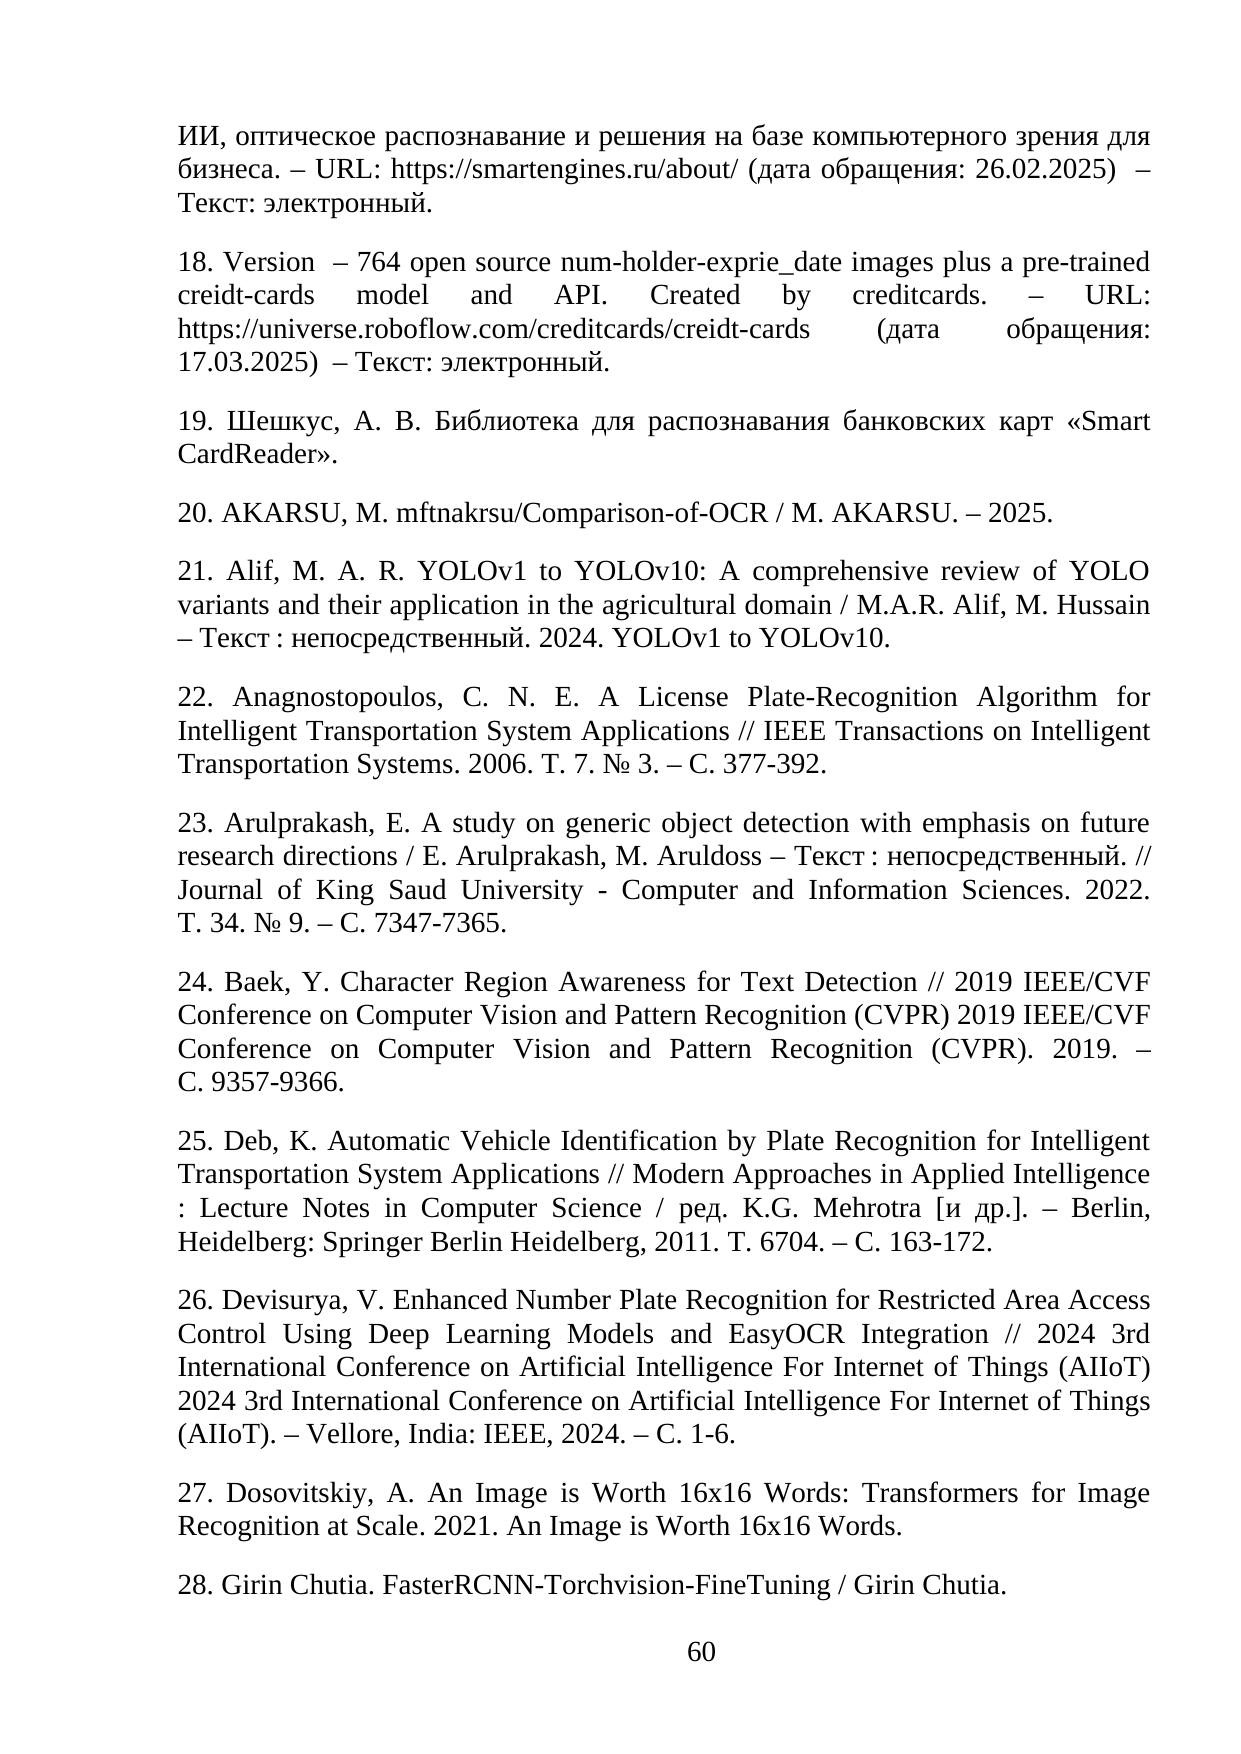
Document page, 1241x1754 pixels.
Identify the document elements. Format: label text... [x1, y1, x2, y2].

text 20. AKARSU, M. mftnakrsu/Comparison-of-OCR / M. AKARSU. – 2025. [177, 495, 1152, 528]
text 26. Devisurya, V. Enhanced Number Plate Recognition for Restricted Area Access Control Using Deep Learning Models and EasyOCR Integration // 2024 3rd International Conference on Artificial Intelligence For Internet of Things (AIIoT) 2024 3rd International Conference on Artificial Intelligence For Internet of Things (AIIoT). – Vellore, India: IEEE, 2024. – С. 1-6. [177, 1282, 1152, 1450]
text 18. Version – 764 open source num-holder-exprie_date images plus a pre-trained creidt-cards model and API. Created by creditcards. – URL: https://universe.roboflow.com/creditcards/creidt-cards (дата обращения: 17.03.2025) – Текст: электронный. [177, 244, 1152, 378]
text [177, 118, 1152, 219]
text 28. Girin Chutia. FasterRCNN-Torchvision-FineTuning / Girin Chutia. [177, 1567, 1152, 1601]
text 25. Deb, K. Automatic Vehicle Identification by Plate Recognition for Intelligent Transportation System Applications // Modern Approaches in Applied Intelligence : Lecture Notes in Computer Science / ред. K.G. Mehrotra [и др.]. – Berlin, Heidelberg: Springer Berlin Heidelberg, 2011. Т. 6704. – С. 163-172. [177, 1123, 1152, 1257]
text 24. Baek, Y. Character Region Awareness for Text Detection // 2019 IEEE/CVF Conference on Computer Vision and Pattern Recognition (CVPR) 2019 IEEE/CVF Conference on Computer Vision and Pattern Recognition (CVPR). 2019. – С. 9357-9366. [177, 964, 1152, 1098]
text 21. Alif, M. A. R. YOLOv1 to YOLOv10: A comprehensive review of YOLO variants and their application in the agricultural domain / M.A.R. Alif, M. Hussain – Текст : непосредственный. 2024. YOLOv1 to YOLOv10. [177, 553, 1152, 654]
text 22. Anagnostopoulos, C. N. E. A License Plate-Recognition Algorithm for Intelligent Transportation System Applications // IEEE Transactions on Intelligent Transportation Systems. 2006. Т. 7. № 3. – С. 377-392. [177, 679, 1152, 780]
text 23. Arulprakash, E. A study on generic object detection with emphasis on future research directions / E. Arulprakash, M. Aruldoss – Текст : непосредственный. // Journal of King Saud University - Computer and Information Sciences. 2022. Т. 34. № 9. – С. 7347-7365. [177, 805, 1152, 939]
text 27. Dosovitskiy, A. An Image is Worth 16x16 Words: Transformers for Image Recognition at Scale. 2021. An Image is Worth 16x16 Words. [177, 1475, 1152, 1542]
text 19. Шешкус, А. В. Библиотека для распознавания банковских карт «Smart CardReader». [177, 403, 1152, 470]
